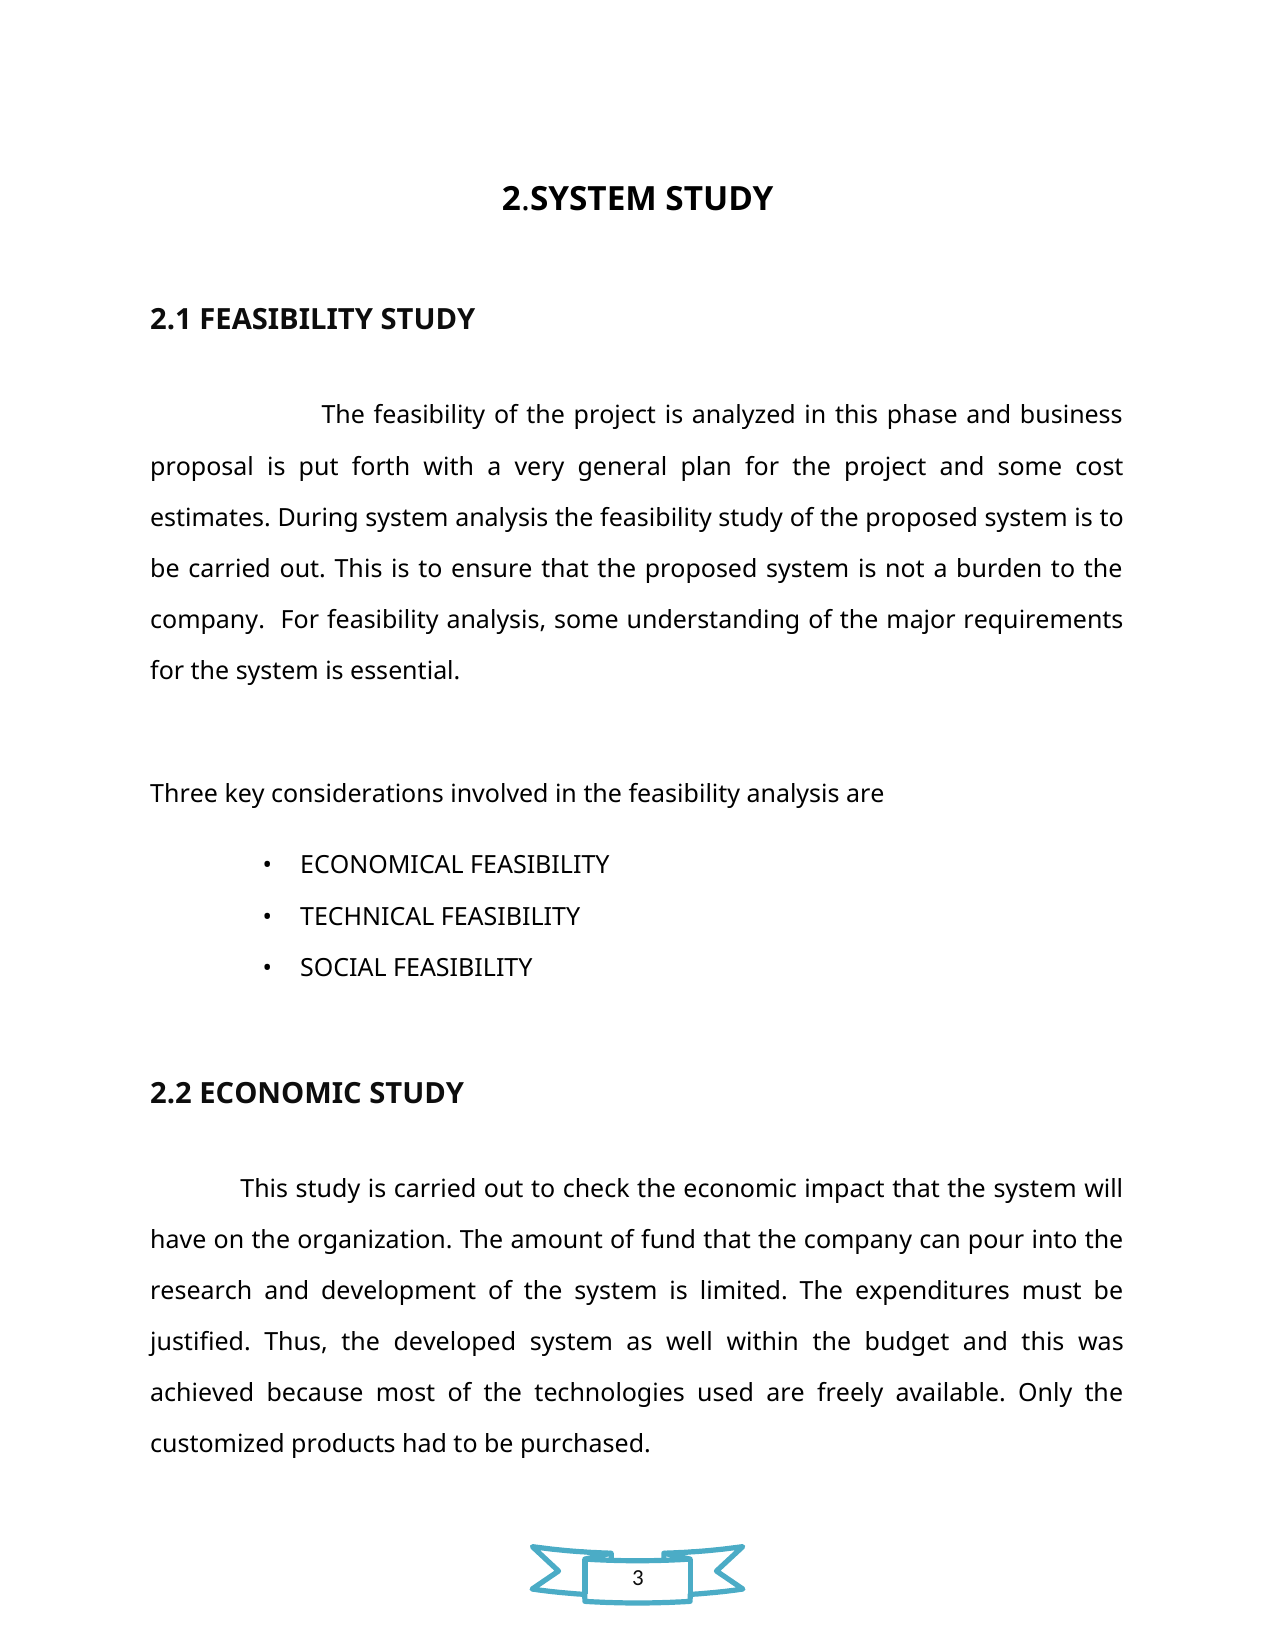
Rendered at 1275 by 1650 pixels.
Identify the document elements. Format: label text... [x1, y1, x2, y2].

text The feasibility of the project is analyzed in this phase and business proposal is put forth with a very general plan for the project and some cost estimates. During system analysis the feasibility study of the proposed system is to be carried out. This is to ensure that the proposed system is not a burden to the company. For feasibility analysis, some understanding of the major requirements for the system is essential. [150, 397, 1125, 686]
list TECHNICAL FEASIBILITY [262, 898, 1125, 932]
text Three key considerations involved in the feasibility analysis are [150, 775, 1125, 809]
list ECONOMICAL FEASIBILITY [262, 847, 1125, 881]
subtitle 2.1 FEASIBILITY STUDY [150, 298, 1125, 338]
subtitle 2.2 ECONOMIC STUDY [150, 1072, 1125, 1112]
text This study is carried out to check the economic impact that the system will have on the organization. The amount of fund that the company can pour into the research and development of the system is limited. The expenditures must be justified. Thus, the developed system as well within the budget and this was achieved because most of the technologies used are freely available. Only the customized products had to be purchased. [150, 1171, 1125, 1460]
subtitle 2.SYSTEM STUDY [150, 175, 1125, 220]
list SOCIAL FEASIBILITY [262, 949, 1125, 983]
